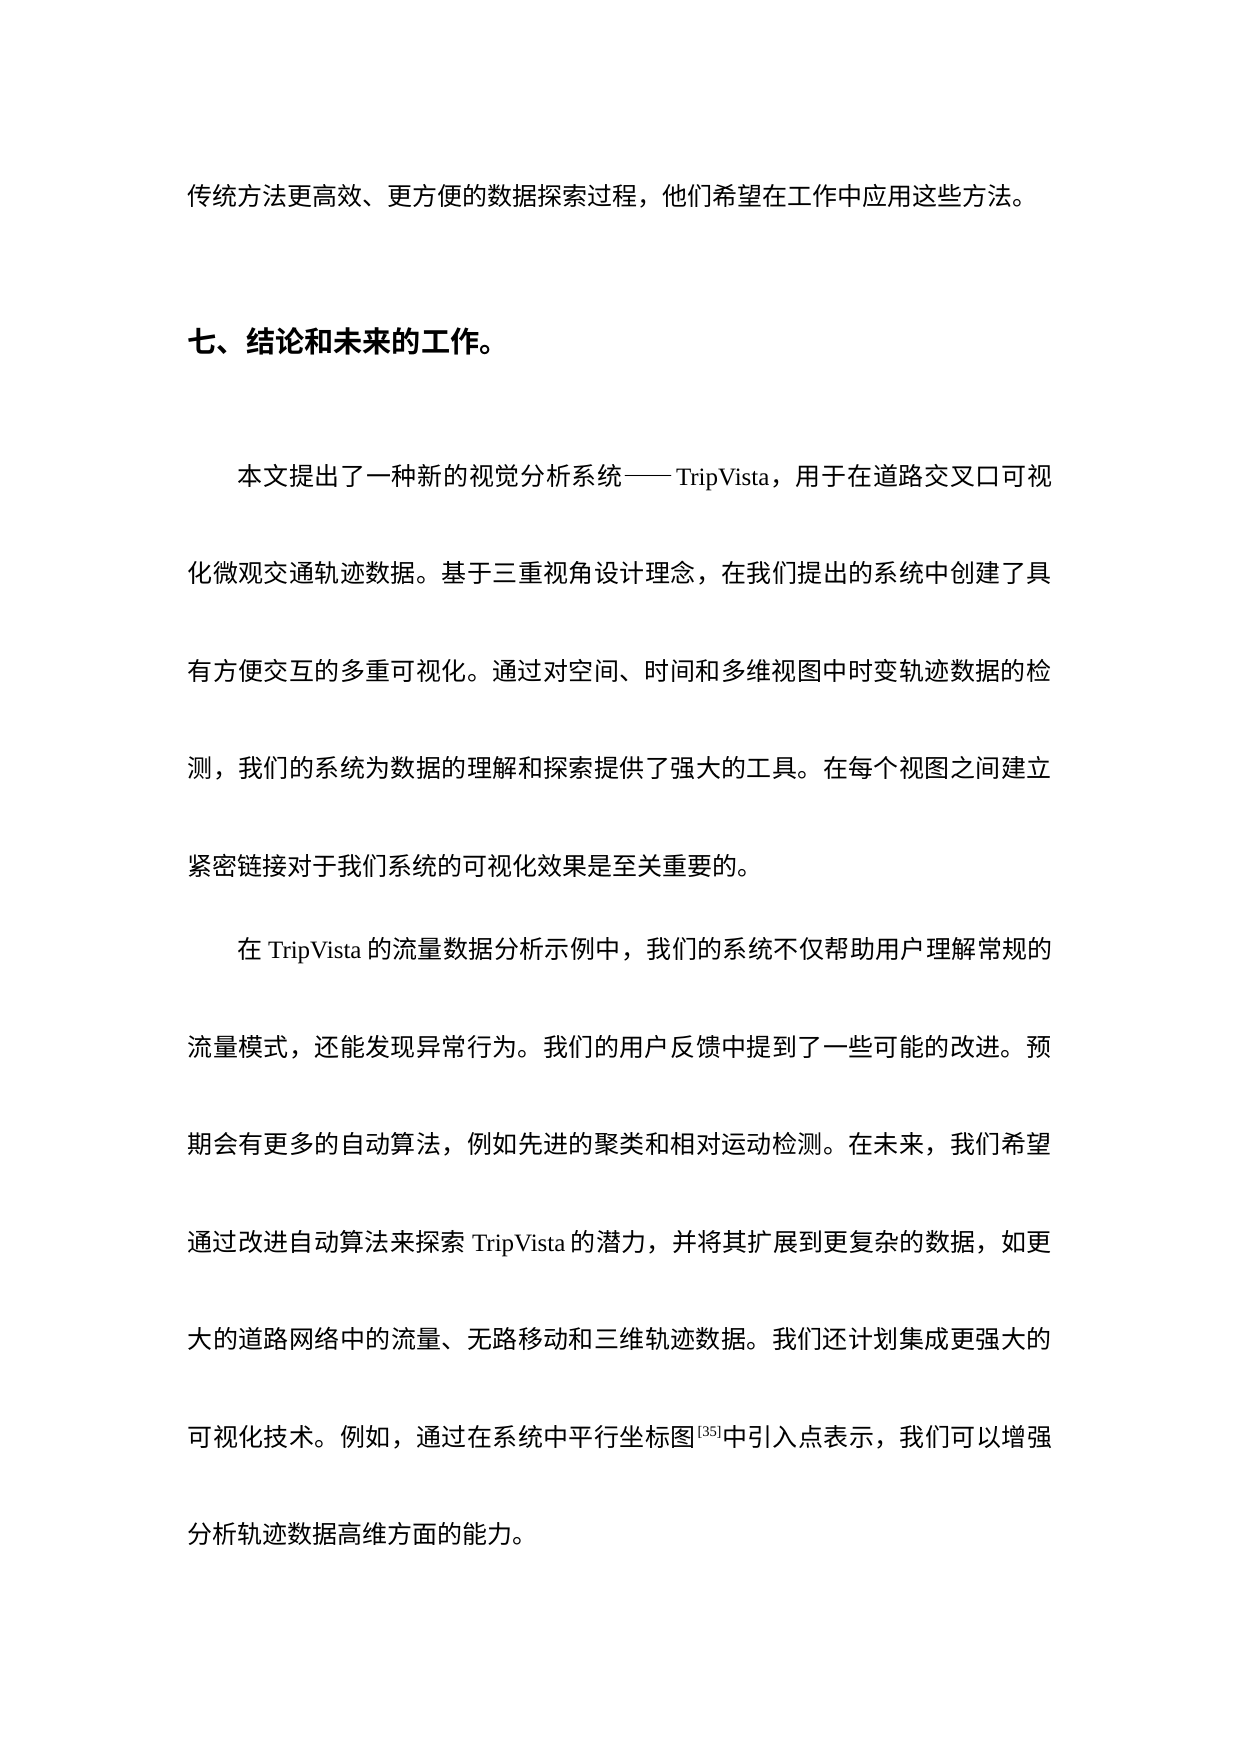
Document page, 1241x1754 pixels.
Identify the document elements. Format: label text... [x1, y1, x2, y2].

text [187, 162, 1053, 227]
subtitle 七、结论和未来的工作。 [187, 308, 1053, 373]
text 在TripVista的流量数据分析示例中，我们的系统不仅帮助用户理解常规的流量模式，还能发现异常行为。我们的用户反馈中提到了一些可能的改进。预期会有更多的自动算法，例如先进的聚类和相对运动检测。在未来，我们希望通过改进自动算法来探索TripVista的潜力，并将其扩展到更复杂的数据，如更大的道路网络中的流量、无路移动和三维轨迹数据。我们还计划集成更强大的可视化技术。例如，通过在系统中平行坐标图[35]中引入点表示，我们可以增强分析轨迹数据高维方面的能力。 [187, 915, 1053, 1565]
text 本文提出了一种新的视觉分析系统——TripVista，用于在道路交叉口可视化微观交通轨迹数据。基于三重视角设计理念，在我们提出的系统中创建了具有方便交互的多重可视化。通过对空间、时间和多维视图中时变轨迹数据的检测，我们的系统为数据的理解和探索提供了强大的工具。在每个视图之间建立紧密链接对于我们系统的可视化效果是至关重要的。 [187, 442, 1053, 897]
